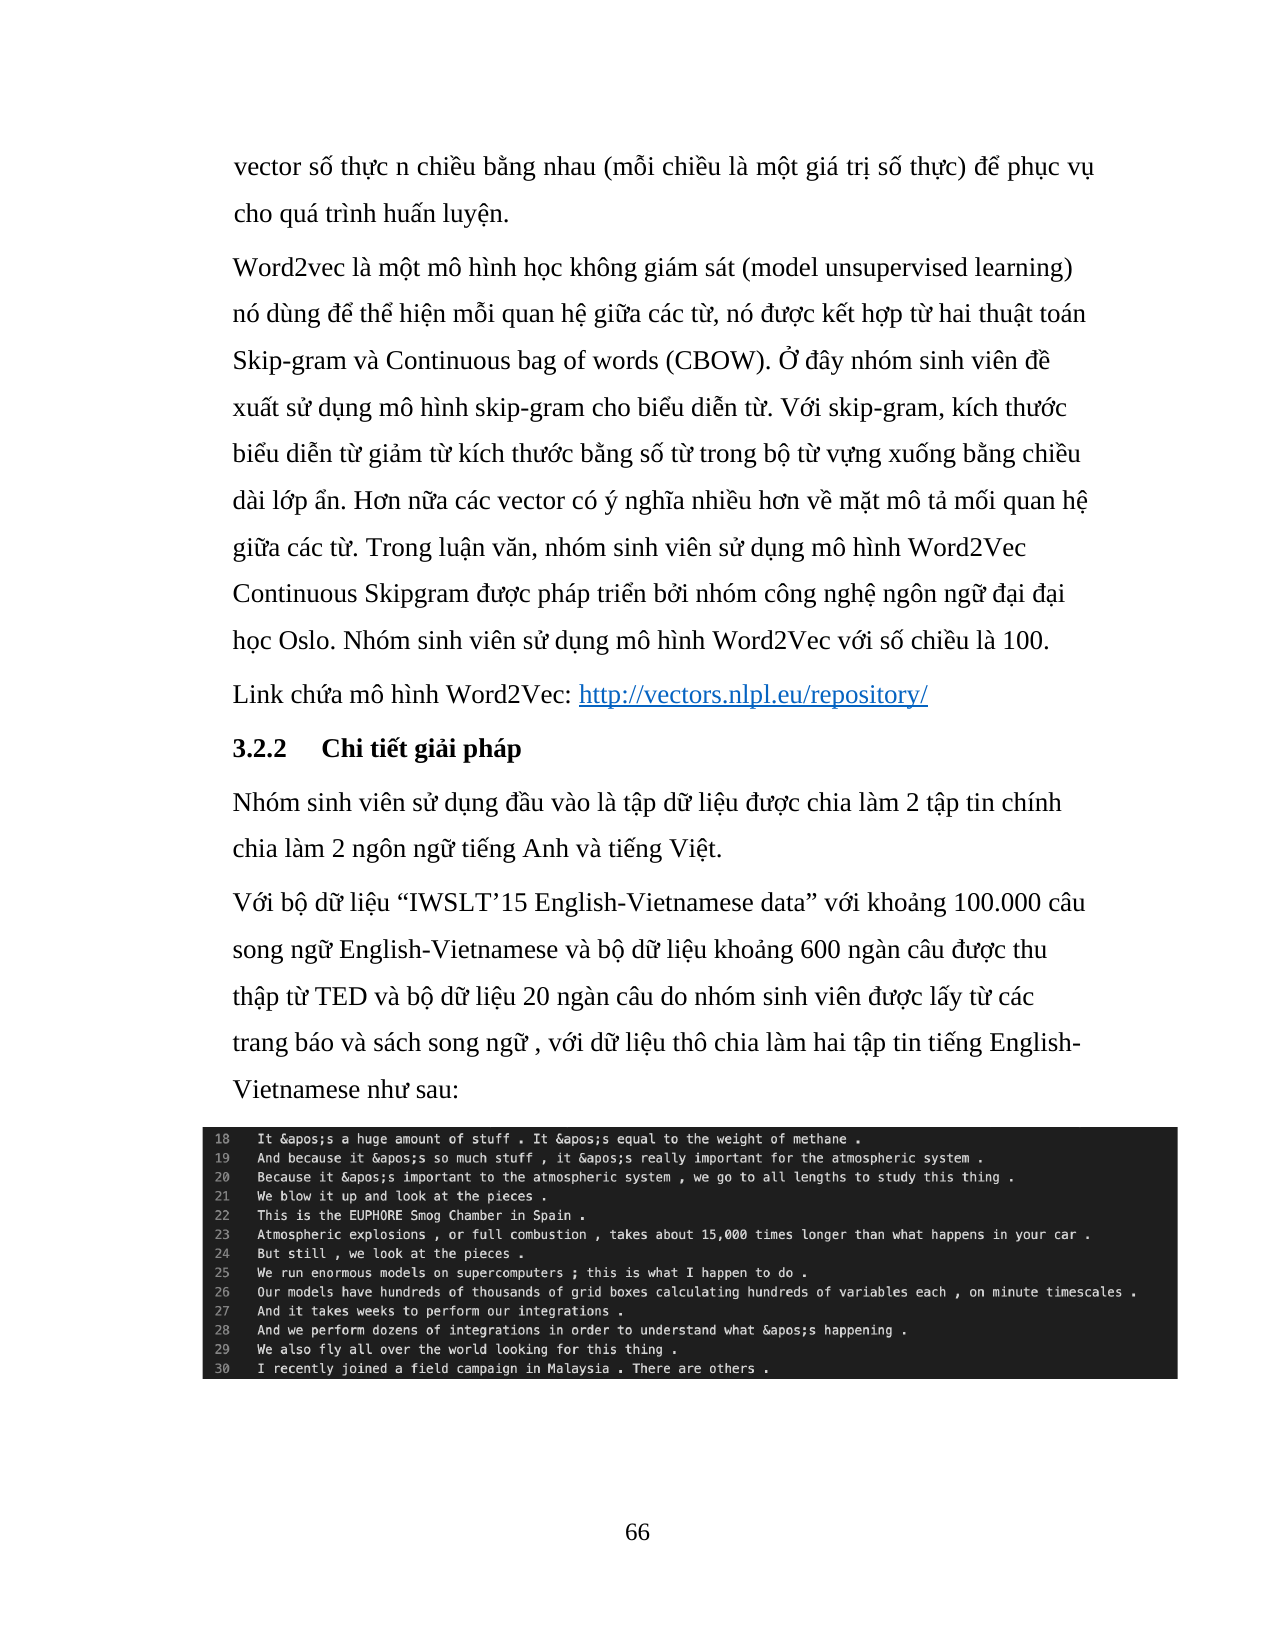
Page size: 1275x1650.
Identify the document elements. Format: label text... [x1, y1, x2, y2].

picture [202, 1127, 1178, 1379]
text Link chứa mô hình Word2Vec: http://vectors.nlpl.eu/repository/ [232, 678, 1095, 709]
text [232, 150, 1095, 228]
text Nhóm sinh viên sử dụng đầu vào là tập dữ liệu được chia làm 2 tập tin chính chia làm 2 ngôn ngữ tiếng Anh và tiếng Việt. [232, 786, 1095, 864]
text Word2vec là một mô hình học không giám sát (model unsupervised learning) nó dùng để thể hiện mỗi quan hệ giữa các từ, nó được kết hợp từ hai thuật toán Skip-gram và Continuous bag of words (CBOW). Ở đây nhóm sinh viên đề xuất sử dụng mô hình skip-gram cho biểu diễn từ. Với skip-gram, kích thước biểu diễn từ giảm từ kích thước bằng số từ trong bộ từ vựng xuống bằng chiều dài lớp ẩn. Hơn nữa các vector có ý nghĩa nhiều hơn về mặt mô tả mối quan hệ giữa các từ. Trong luận văn, nhóm sinh viên sử dụng mô hình Word2Vec Continuous Skipgram được pháp triển bởi nhóm công nghệ ngôn ngữ đại đại học Oslo. Nhóm sinh viên sử dụng mô hình Word2Vec với số chiều là 100. [232, 251, 1095, 655]
list Chi tiết giải pháp [232, 732, 1095, 763]
text Với bộ dữ liệu “IWSLT’15 English-Vietnamese data” với khoảng 100.000 câu song ngữ English-Vietnamese và bộ dữ liệu khoảng 600 ngàn câu được thu thập từ TED và bộ dữ liệu 20 ngàn câu do nhóm sinh viên được lấy từ các trang báo và sách song ngữ , với dữ liệu thô chia làm hai tập tin tiếng English-Vietnamese như sau: [232, 886, 1095, 1104]
